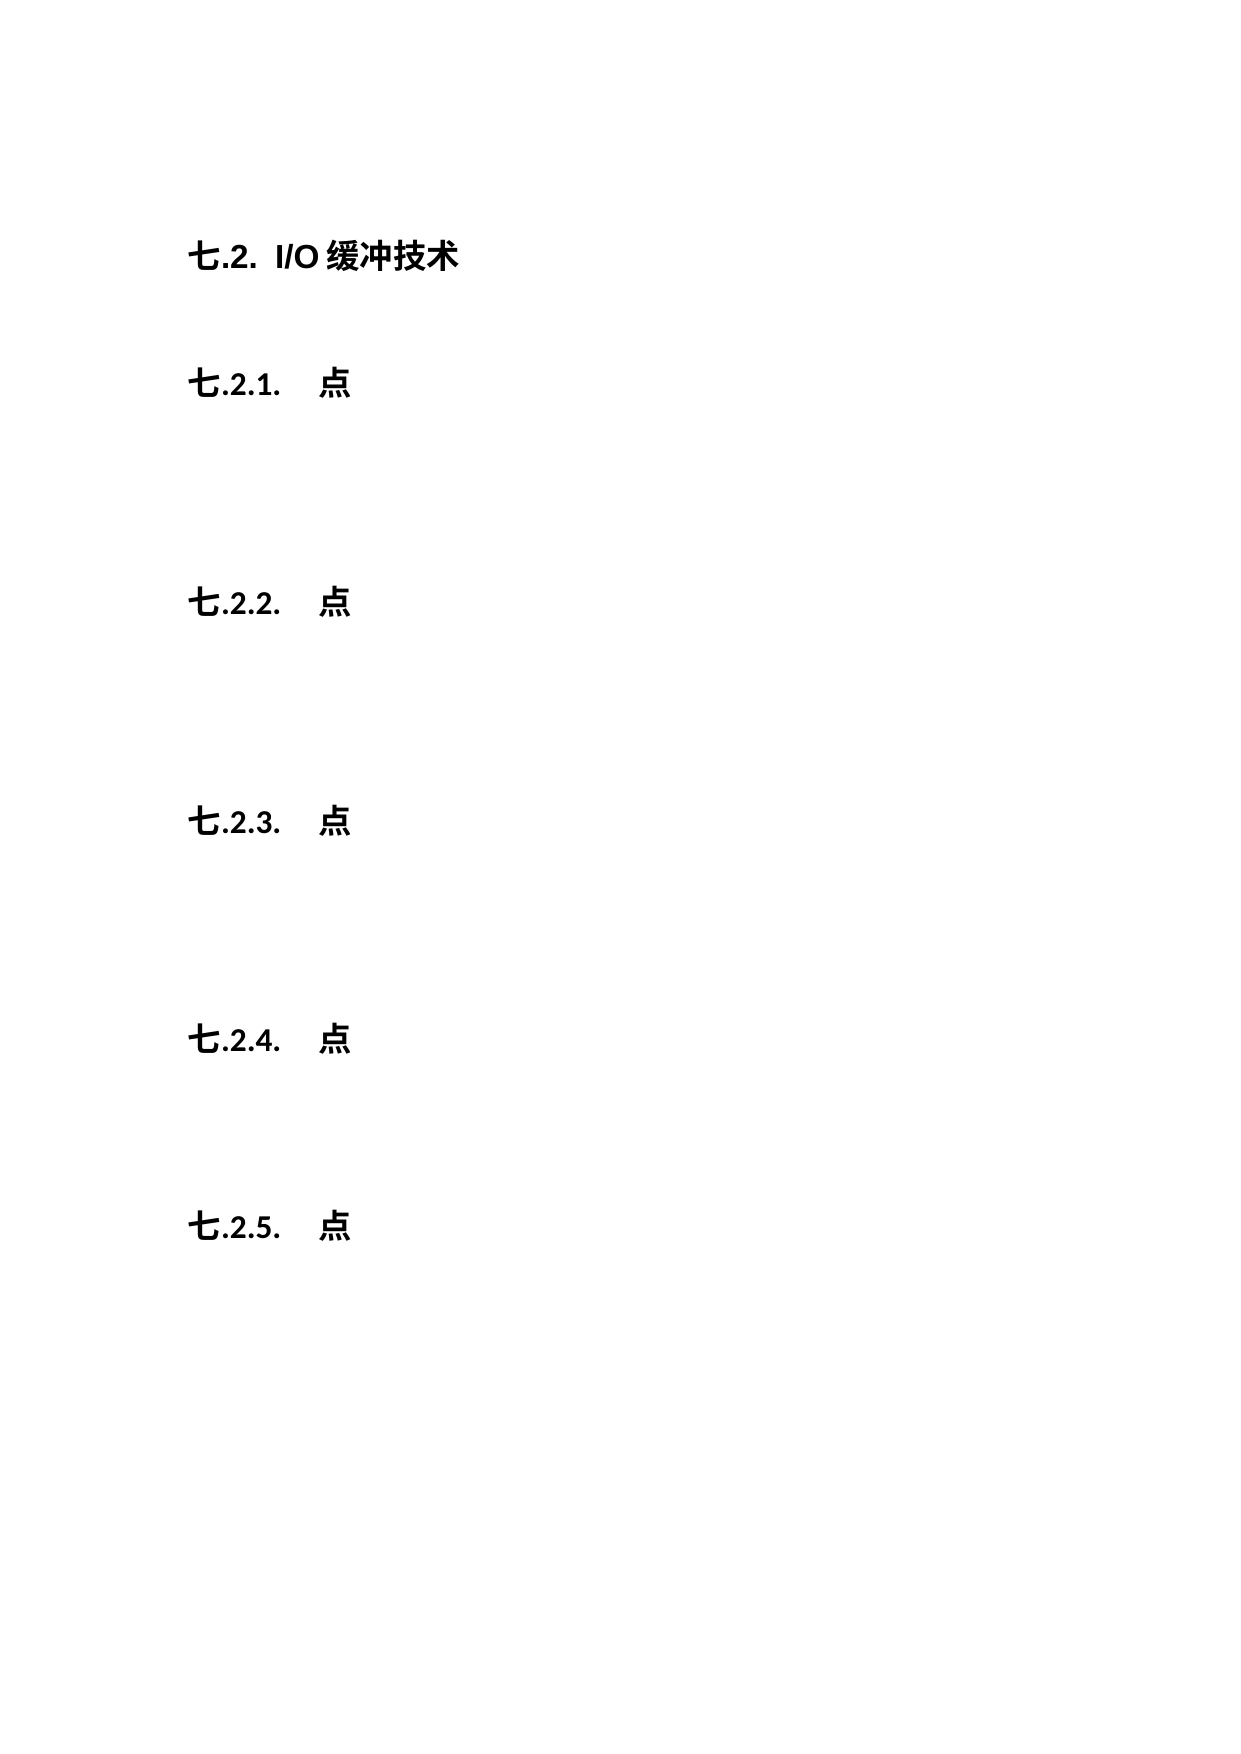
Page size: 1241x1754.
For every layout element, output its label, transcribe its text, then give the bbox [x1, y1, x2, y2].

subtitle 点 [187, 1191, 1053, 1256]
subtitle 点 [187, 348, 1053, 413]
subtitle 点 [187, 1005, 1053, 1070]
subtitle 点 [187, 786, 1053, 851]
subtitle 点 [187, 567, 1053, 632]
subtitle I/O缓冲技术 [187, 222, 1053, 287]
